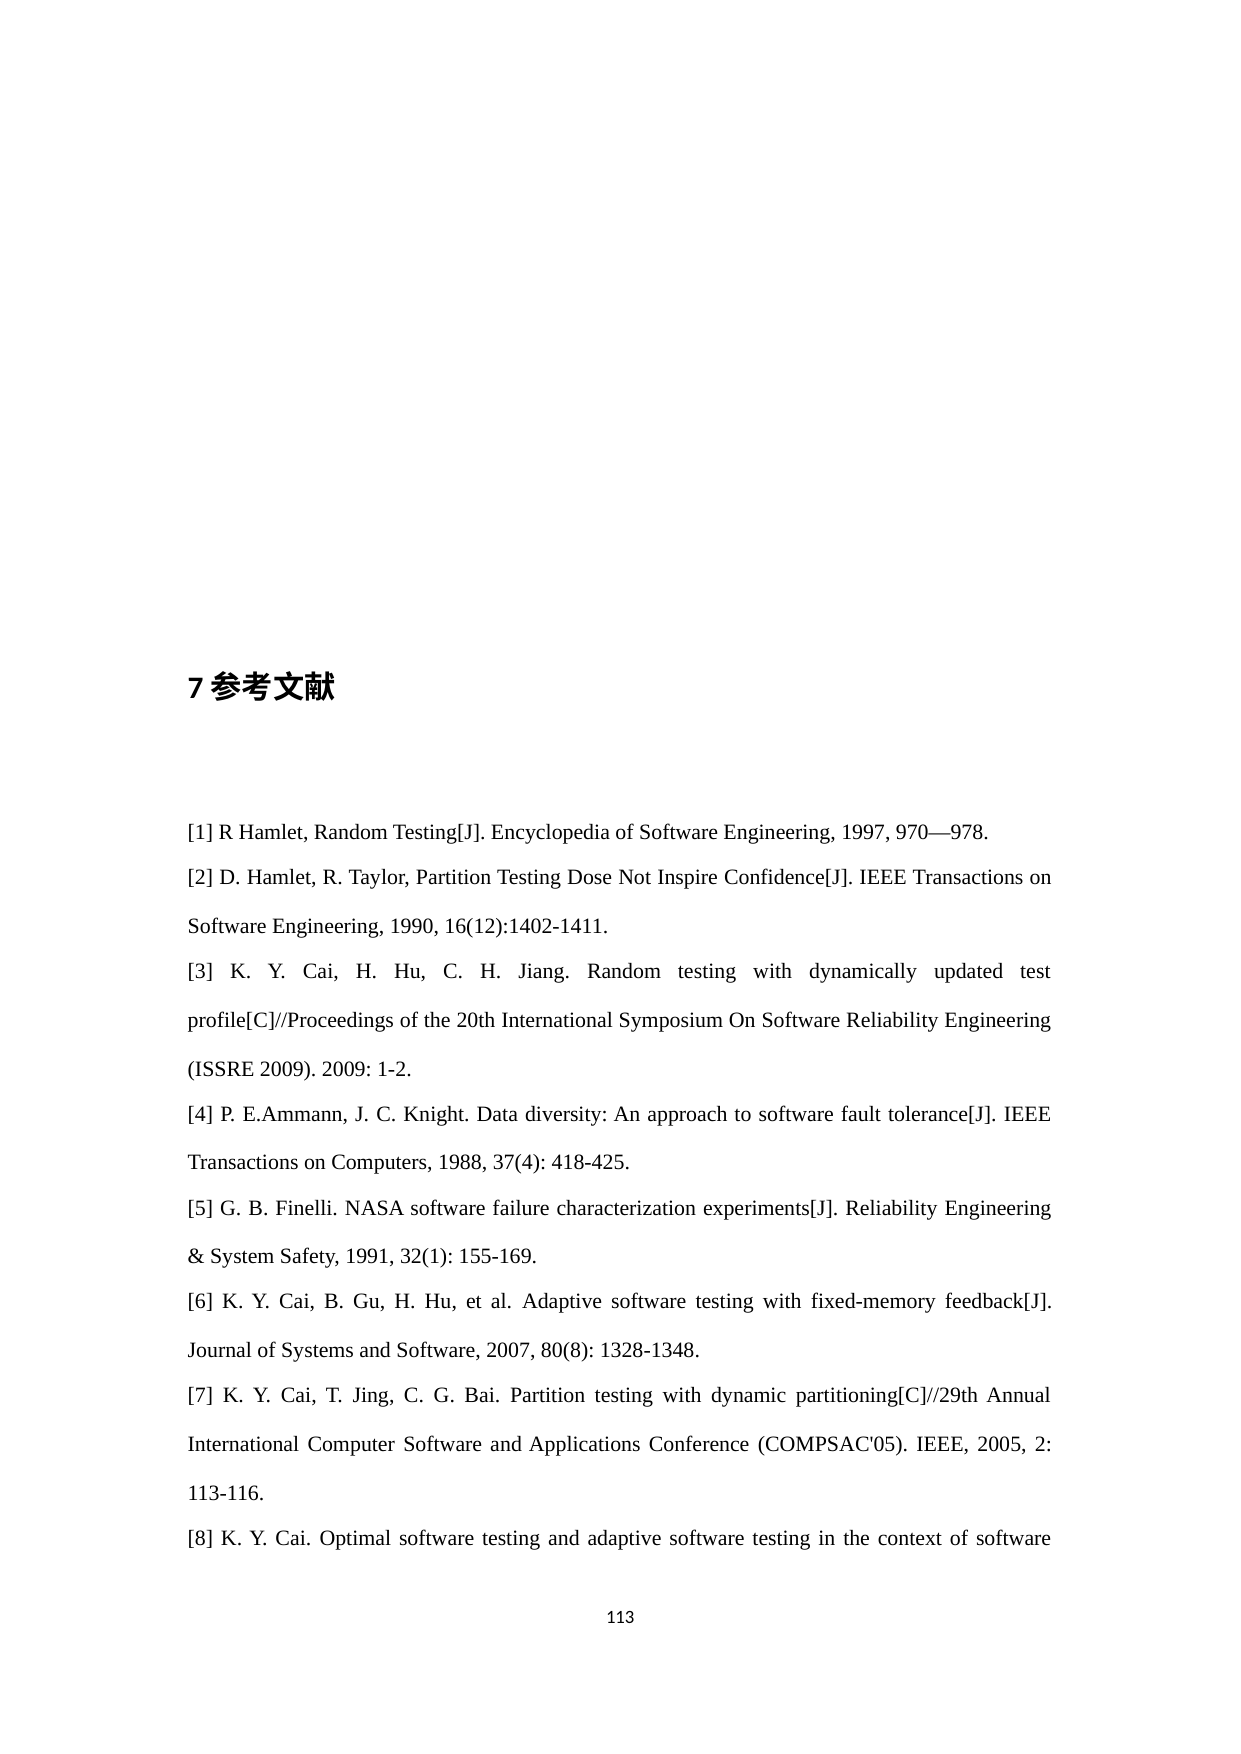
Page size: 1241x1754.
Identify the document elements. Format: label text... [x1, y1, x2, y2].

text [2] D. Hamlet, R. Taylor, Partition Testing Dose Not Inspire Confidence[J]. IEEE Transactions on Software Engineering, 1990, 16(12):1402-1411. [187, 861, 1053, 942]
text [5] G. B. Finelli. NASA software failure characterization experiments[J]. Reliability Engineering & System Safety, 1991, 32(1): 155-169. [187, 1191, 1053, 1272]
text [7] K. Y. Cai, T. Jing, C. G. Bai. Partition testing with dynamic partitioning[C]//29th Annual International Computer Software and Applications Conference (COMPSAC'05). IEEE, 2005, 2: 113-116. [187, 1378, 1053, 1508]
text [6] K. Y. Cai, B. Gu, H. Hu, et al. Adaptive software testing with fixed-memory feedback[J]. Journal of Systems and Software, 2007, 80(8): 1328-1348. [187, 1285, 1053, 1366]
text [3] K. Y. Cai, H. Hu, C. H. Jiang. Random testing with dynamically updated test profile[C]//Proceedings of the 20th International Symposium On Software Reliability Engineering (ISSRE 2009). 2009: 1-2. [187, 954, 1053, 1084]
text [187, 1521, 1053, 1554]
subtitle 7 参考文献 [187, 652, 1053, 717]
text [1] R Hamlet, Random Testing[J]. Encyclopedia of Software Engineering, 1997, 970—978. [187, 815, 1053, 848]
text [4] P. E.Ammann, J. C. Knight. Data diversity: An approach to software fault tolerance[J]. IEEE Transactions on Computers, 1988, 37(4): 418-425. [187, 1097, 1053, 1178]
